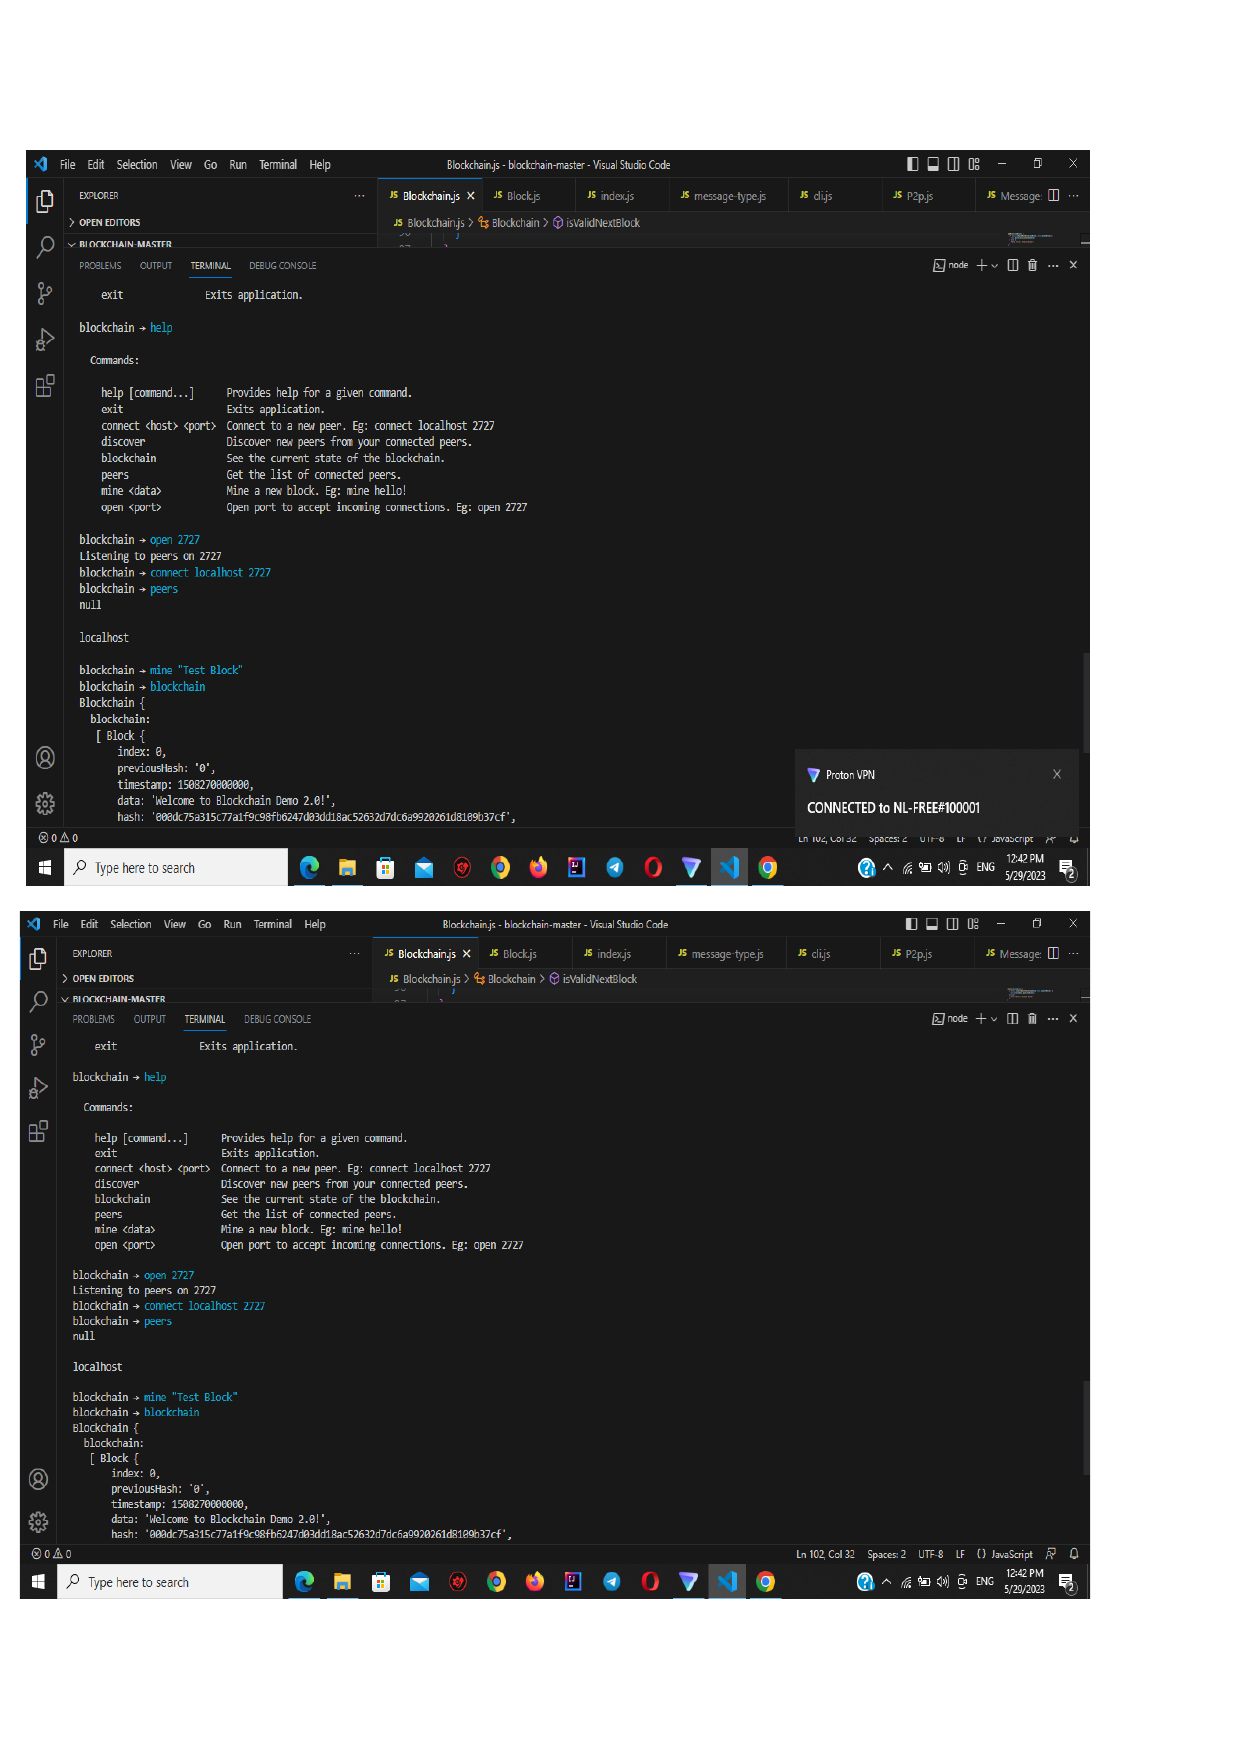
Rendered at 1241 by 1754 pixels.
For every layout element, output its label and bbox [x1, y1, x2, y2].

picture [26, 150, 1090, 886]
picture [19, 911, 1091, 1599]
